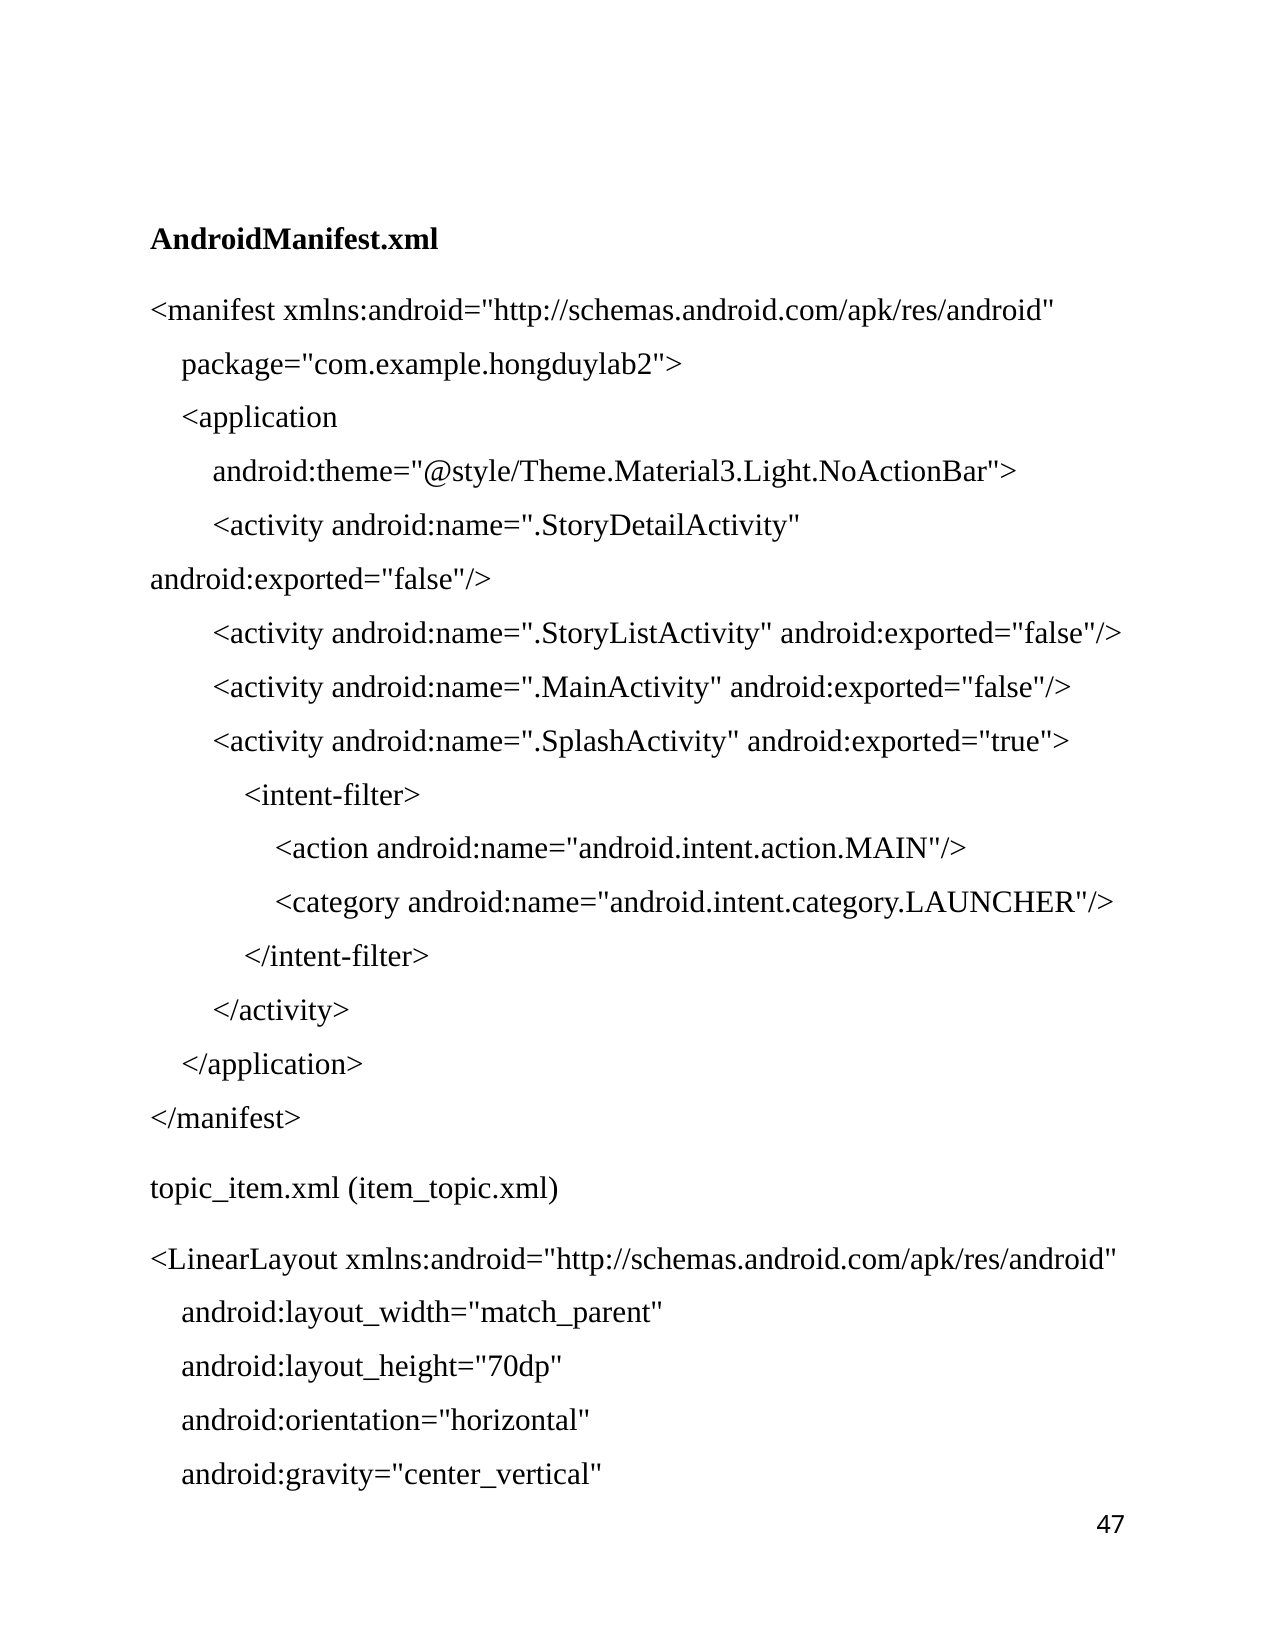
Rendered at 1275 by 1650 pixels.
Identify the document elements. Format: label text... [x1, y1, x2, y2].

text AndroidManifest.xml [150, 221, 1125, 256]
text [150, 1240, 1125, 1491]
text topic_item.xml (item_topic.xml) [150, 1169, 1125, 1205]
text <manifest xmlns:android="http://schemas.android.com/apk/res/android" package="com.example.hongduylab2"> <application android:theme="@style/Theme.Material3.Light.NoActionBar"> <activity android:name=".StoryDetailActivity" android:exported="false"/> <activity android:name=".StoryListActivity" android:exported="false"/> <activity android:name=".MainActivity" android:exported="false"/> <activity android:name=".SplashActivity" android:exported="true"> <intent-filter> <action android:name="android.intent.action.MAIN"/> <category android:name="android.intent.category.LAUNCHER"/> </intent-filter> </activity> </application> </manifest> [150, 291, 1125, 1135]
